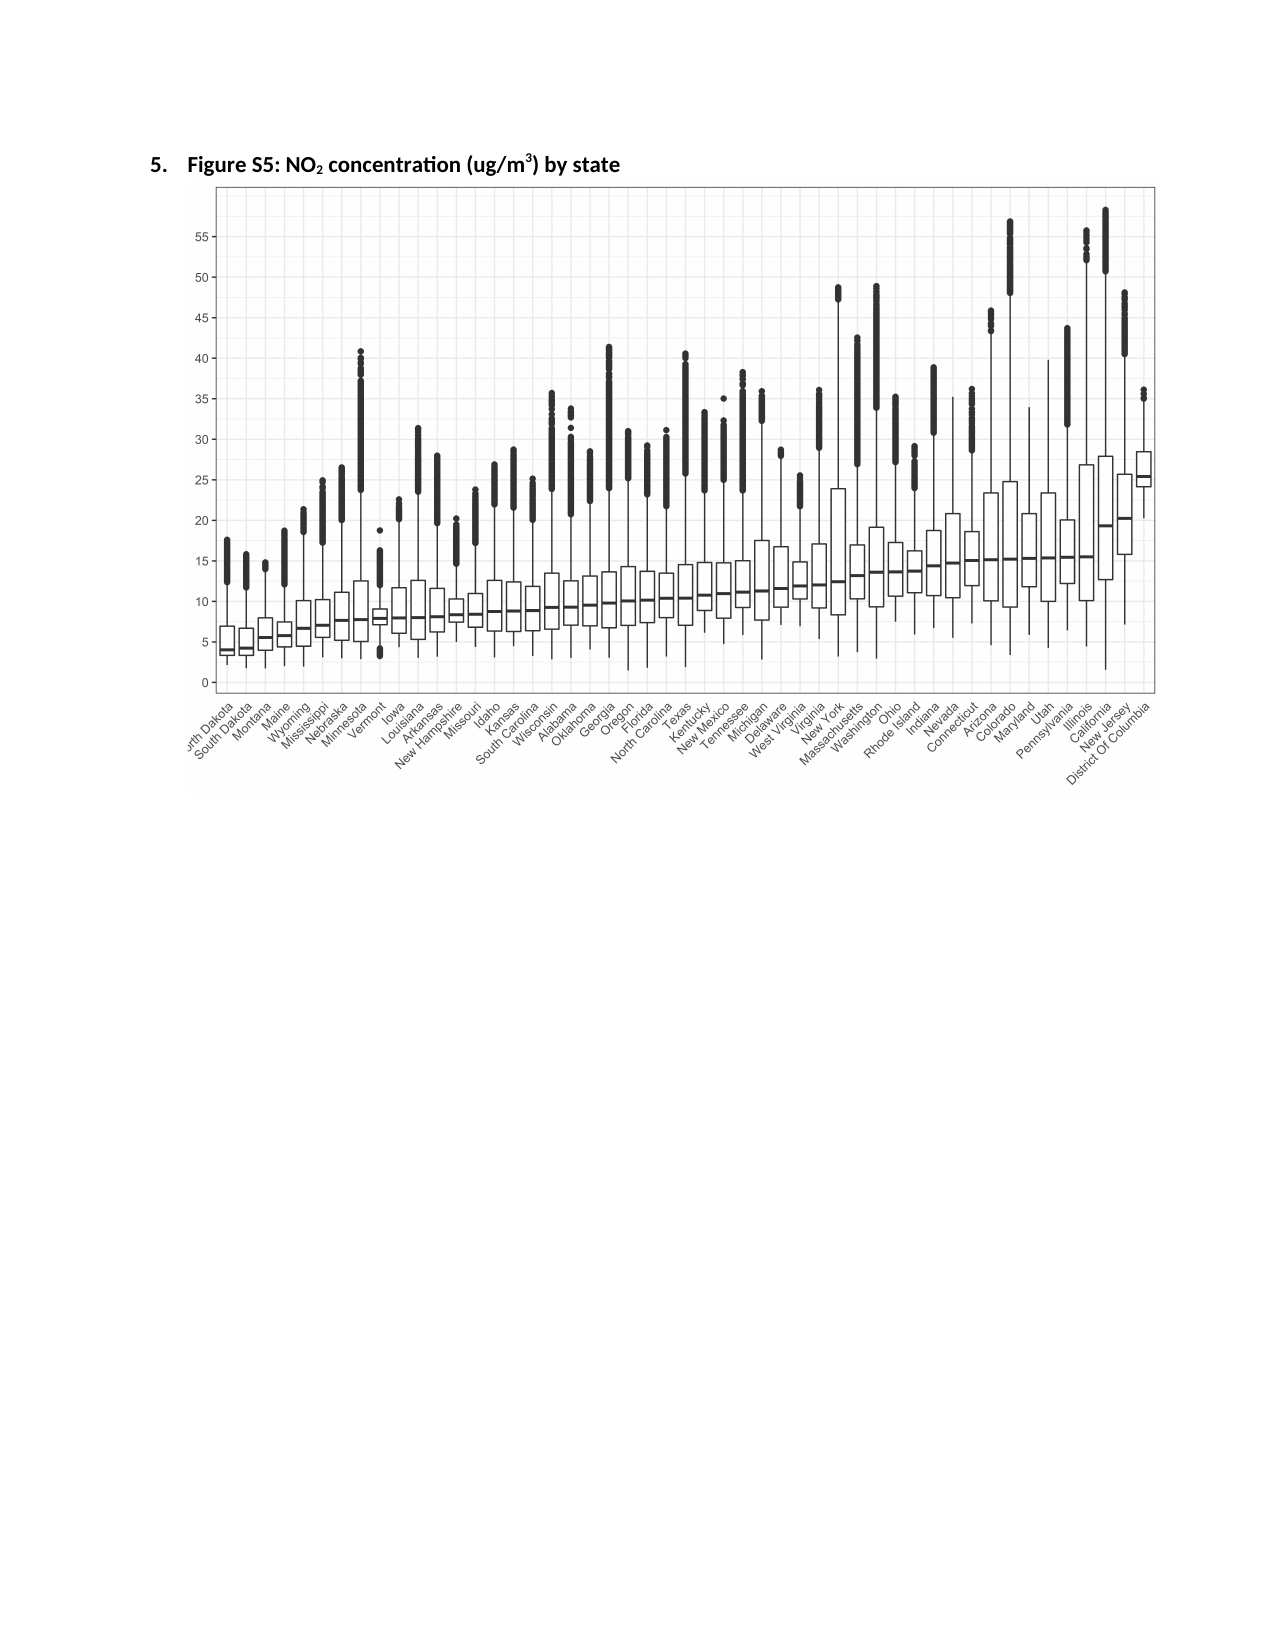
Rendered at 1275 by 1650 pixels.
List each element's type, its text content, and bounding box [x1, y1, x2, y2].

picture [187, 179, 1163, 796]
